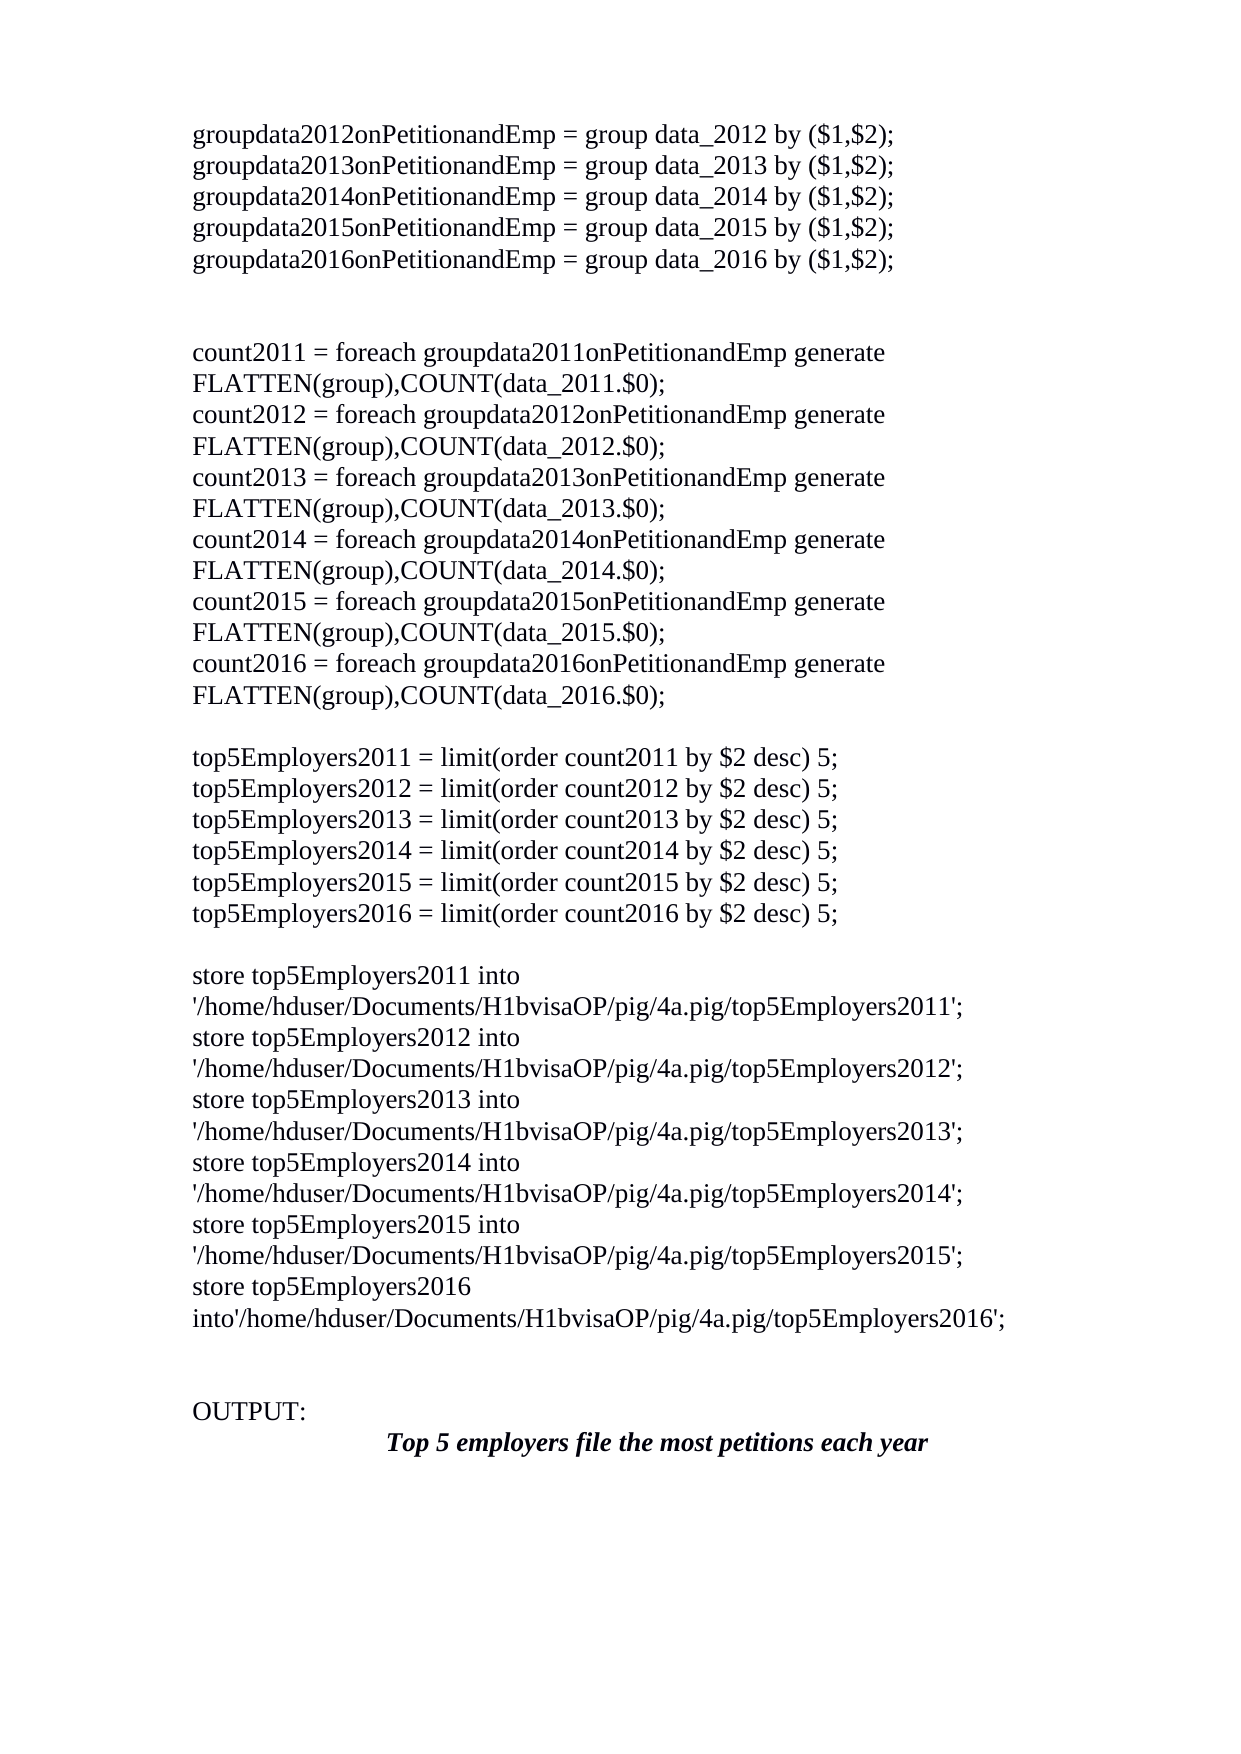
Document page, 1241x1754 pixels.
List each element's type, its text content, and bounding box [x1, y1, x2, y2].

text store top5Employers2011 into '/home/hduser/Documents/H1bvisaOP/pig/4a.pig/top5Employers2011'; [192, 959, 1122, 1021]
text store top5Employers2013 into '/home/hduser/Documents/H1bvisaOP/pig/4a.pig/top5Employers2013'; [192, 1084, 1122, 1146]
text count2016 = foreach groupdata2016onPetitionandEmp generate FLATTEN(group),COUNT(data_2016.$0); [192, 648, 1122, 710]
text groupdata2014onPetitionandEmp = group data_2014 by ($1,$2); [192, 180, 1122, 212]
text top5Employers2015 = limit(order count2015 by $2 desc) 5; [192, 866, 1122, 897]
text top5Employers2013 = limit(order count2013 by $2 desc) 5; [192, 803, 1122, 834]
text groupdata2012onPetitionandEmp = group data_2012 by ($1,$2); [192, 118, 1122, 149]
text groupdata2015onPetitionandEmp = group data_2015 by ($1,$2); [192, 212, 1122, 243]
text groupdata2013onPetitionandEmp = group data_2013 by ($1,$2); [192, 149, 1122, 180]
text count2013 = foreach groupdata2013onPetitionandEmp generate FLATTEN(group),COUNT(data_2013.$0); [192, 461, 1122, 523]
text top5Employers2016 = limit(order count2016 by $2 desc) 5; [192, 897, 1122, 928]
text count2011 = foreach groupdata2011onPetitionandEmp generate FLATTEN(group),COUNT(data_2011.$0); [192, 336, 1122, 398]
text count2015 = foreach groupdata2015onPetitionandEmp generate FLATTEN(group),COUNT(data_2015.$0); [192, 585, 1122, 648]
text top5Employers2012 = limit(order count2012 by $2 desc) 5; [192, 772, 1122, 803]
text store top5Employers2012 into '/home/hduser/Documents/H1bvisaOP/pig/4a.pig/top5Employers2012'; [192, 1021, 1122, 1084]
text store top5Employers2015 into '/home/hduser/Documents/H1bvisaOP/pig/4a.pig/top5Employers2015'; [192, 1208, 1122, 1271]
text count2014 = foreach groupdata2014onPetitionandEmp generate FLATTEN(group),COUNT(data_2014.$0); [192, 523, 1122, 585]
text top5Employers2011 = limit(order count2011 by $2 desc) 5; [192, 741, 1122, 772]
text count2012 = foreach groupdata2012onPetitionandEmp generate FLATTEN(group),COUNT(data_2012.$0); [192, 398, 1122, 461]
text store top5Employers2016 into'/home/hduser/Documents/H1bvisaOP/pig/4a.pig/top5Employers2016'; [192, 1271, 1122, 1333]
text Top 5 employers file the most petitions each year [118, 1426, 1122, 1457]
text groupdata2016onPetitionandEmp = group data_2016 by ($1,$2); [192, 243, 1122, 274]
text OUTPUT: [192, 1395, 1122, 1426]
text store top5Employers2014 into '/home/hduser/Documents/H1bvisaOP/pig/4a.pig/top5Employers2014'; [192, 1146, 1122, 1208]
text top5Employers2014 = limit(order count2014 by $2 desc) 5; [192, 834, 1122, 866]
